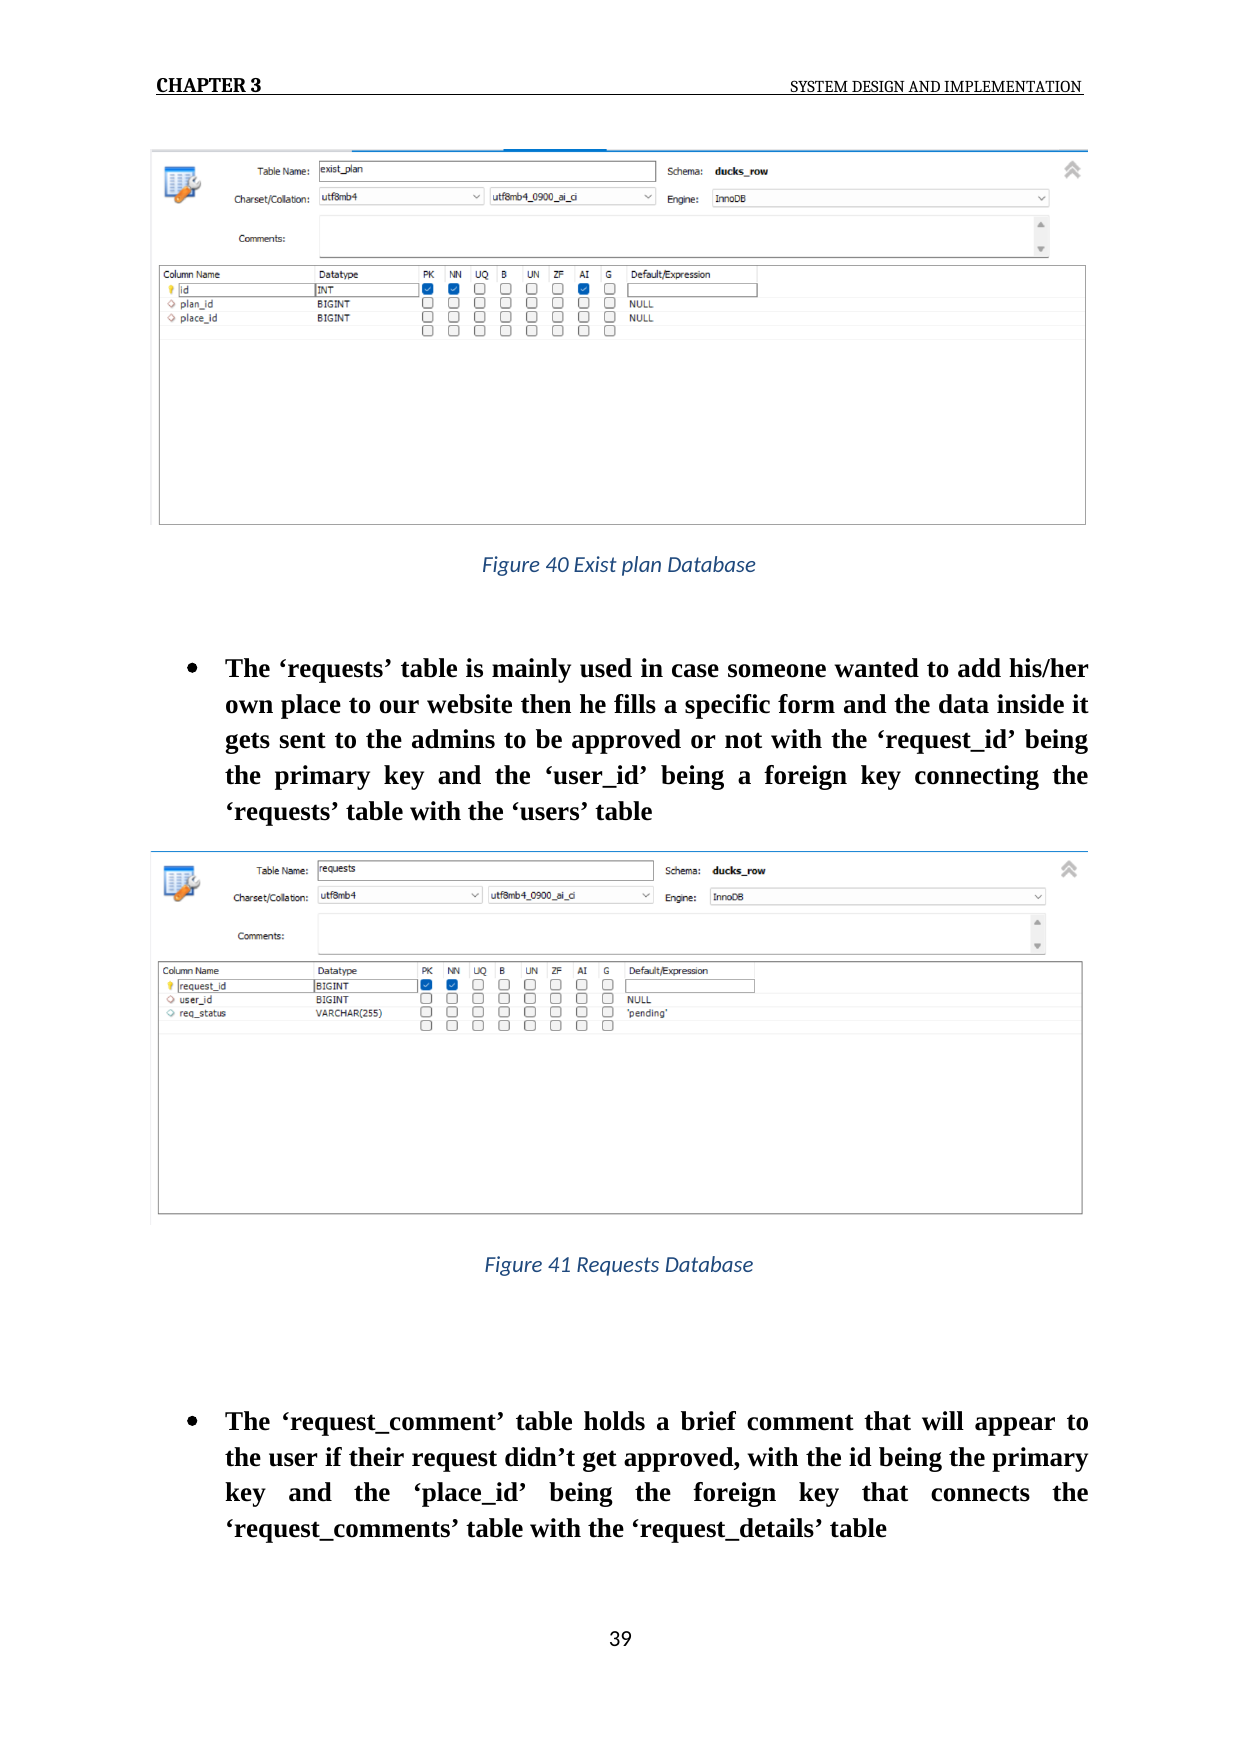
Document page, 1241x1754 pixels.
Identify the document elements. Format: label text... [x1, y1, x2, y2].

list The ‘request_comment’ table holds a brief comment that will appear to the user if their request didn’t get approved, with the id being the primary key and the ‘place_id’ being the foreign key that connects the ‘request_comments’ table with the ‘request_details’ table [187, 1405, 1090, 1543]
picture [150, 149, 1088, 525]
picture [150, 851, 1088, 1225]
text Figure 41 Requests Database [150, 1250, 1090, 1278]
list The ‘requests’ table is mainly used in case someone wanted to add his/her own place to our website then he fills a specific form and the data inside it gets sent to the admins to be approved or not with the ‘request_id’ being the primary key and the ‘user_id’ being a foreign key connecting the ‘requests’ table with the ‘users’ table [187, 652, 1090, 826]
text Figure 40 Exist plan Database [150, 550, 1090, 578]
